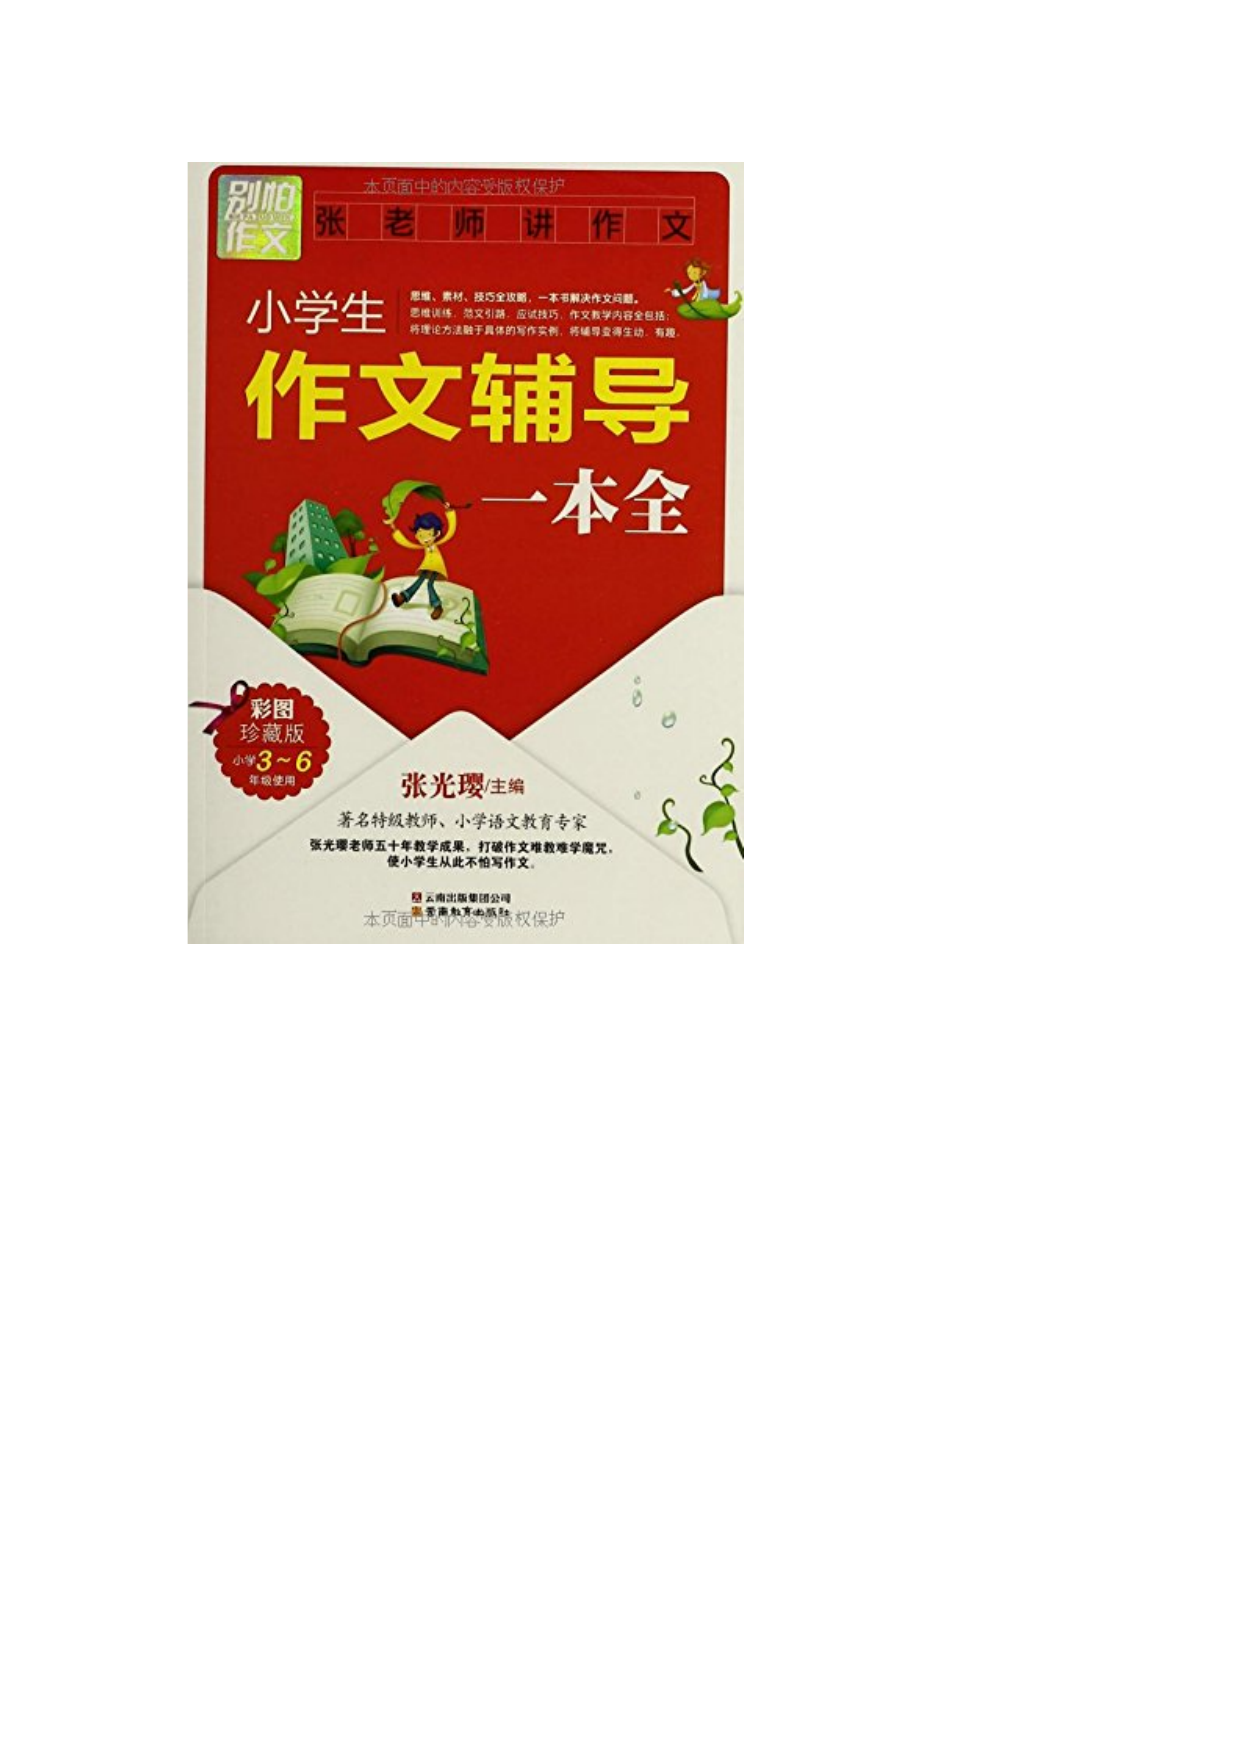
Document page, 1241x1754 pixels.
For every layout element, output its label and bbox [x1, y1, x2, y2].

picture [187, 162, 744, 944]
